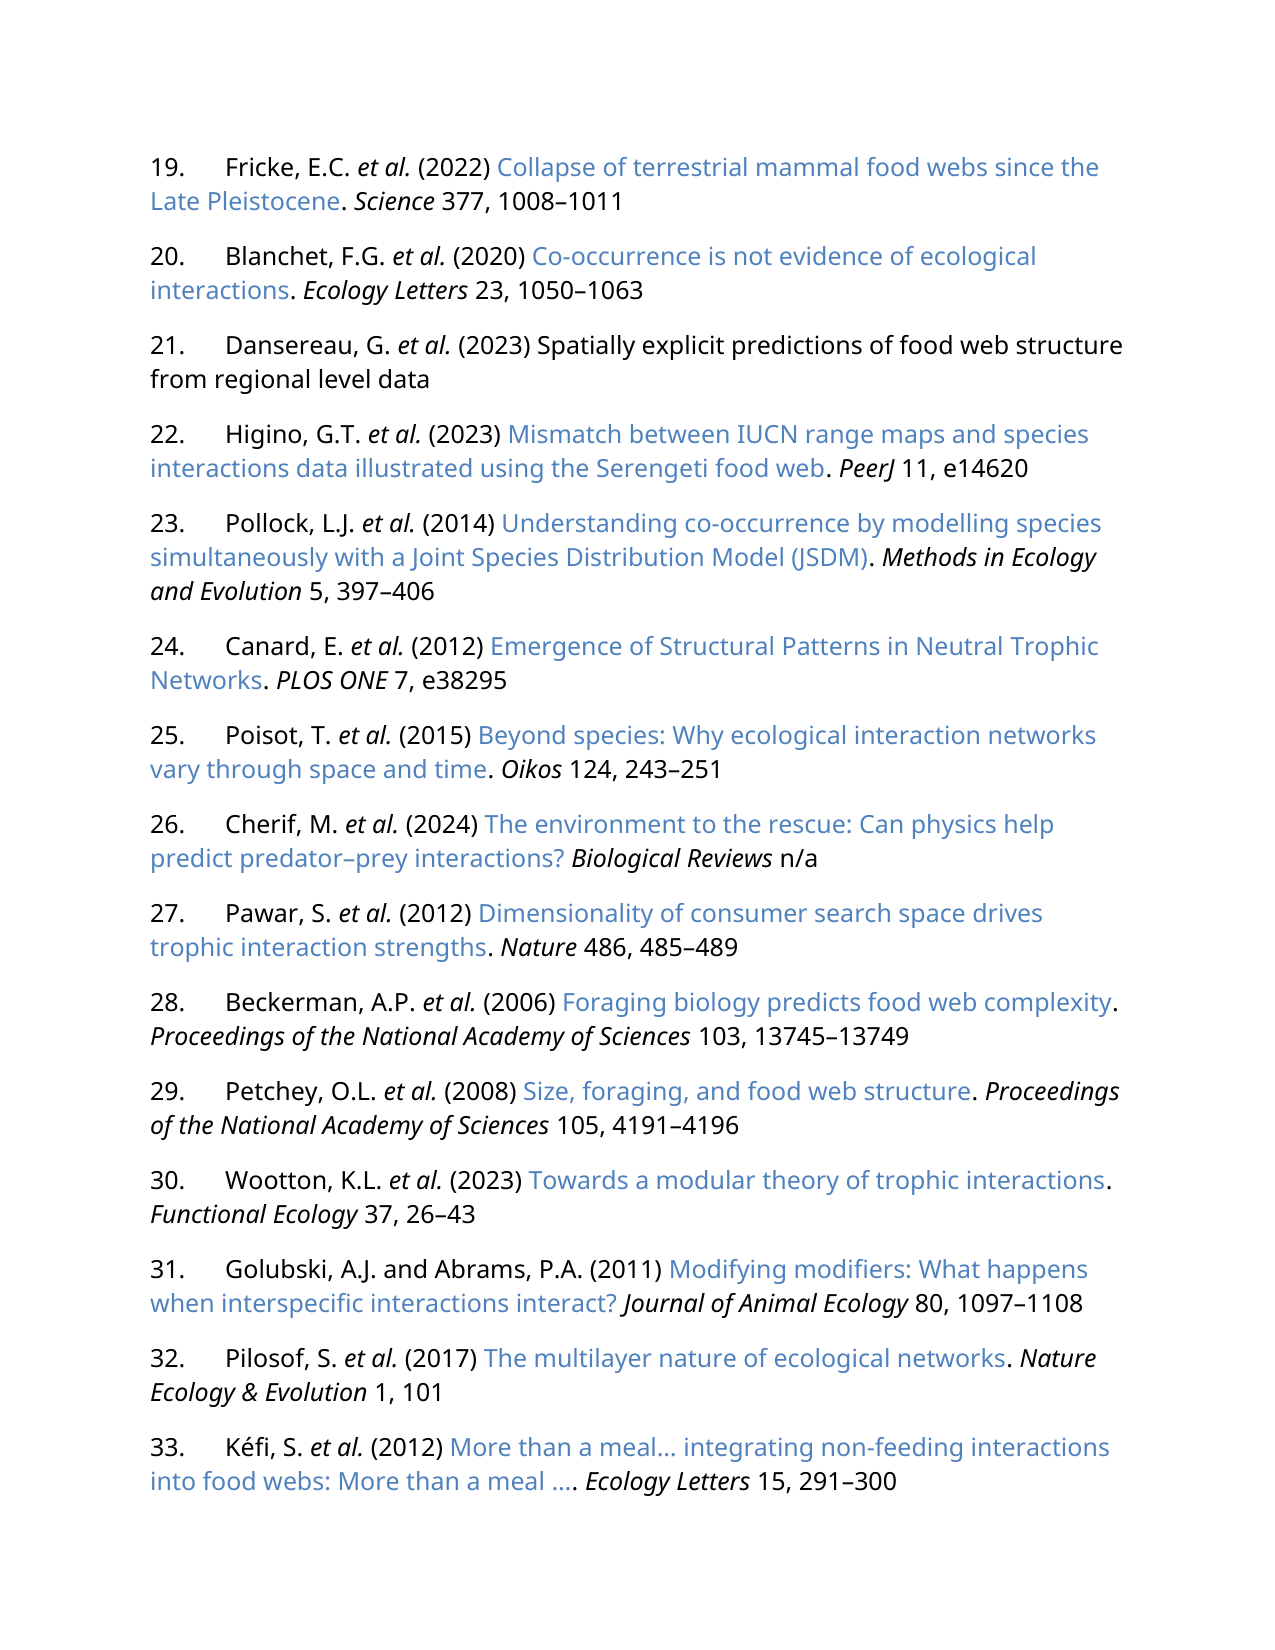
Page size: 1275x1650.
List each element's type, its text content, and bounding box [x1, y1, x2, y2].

text 30. Wootton, K.L. et al. (2023) Towards a modular theory of trophic interactions. Functional Ecology 37, 26–43 [150, 1163, 1125, 1231]
text 22. Higino, G.T. et al. (2023) Mismatch between IUCN range maps and species interactions data illustrated using the Serengeti food web. PeerJ 11, e14620 [150, 417, 1125, 485]
text 21. Dansereau, G. et al. (2023) Spatially explicit predictions of food web structure from regional level data [150, 328, 1125, 396]
text 33. Kéfi, S. et al. (2012) More than a meal… integrating non-feeding interactions into food webs: More than a meal …. Ecology Letters 15, 291–300 [150, 1429, 1125, 1498]
text 32. Pilosof, S. et al. (2017) The multilayer nature of ecological networks. Nature Ecology & Evolution 1, 101 [150, 1341, 1125, 1409]
text 29. Petchey, O.L. et al. (2008) Size, foraging, and food web structure. Proceedings of the National Academy of Sciences 105, 4191–4196 [150, 1074, 1125, 1142]
text 27. Pawar, S. et al. (2012) Dimensionality of consumer search space drives trophic interaction strengths. Nature 486, 485–489 [150, 896, 1125, 964]
text 23. Pollock, L.J. et al. (2014) Understanding co-occurrence by modelling species simultaneously with a Joint Species Distribution Model (JSDM). Methods in Ecology and Evolution 5, 397–406 [150, 506, 1125, 608]
text 20. Blanchet, F.G. et al. (2020) Co-occurrence is not evidence of ecological interactions. Ecology Letters 23, 1050–1063 [150, 239, 1125, 307]
text 25. Poisot, T. et al. (2015) Beyond species: Why ecological interaction networks vary through space and time. Oikos 124, 243–251 [150, 718, 1125, 786]
text 28. Beckerman, A.P. et al. (2006) Foraging biology predicts food web complexity. Proceedings of the National Academy of Sciences 103, 13745–13749 [150, 985, 1125, 1053]
text 19. Fricke, E.C. et al. (2022) Collapse of terrestrial mammal food webs since the Late Pleistocene. Science 377, 1008–1011 [150, 150, 1125, 218]
text 24. Canard, E. et al. (2012) Emergence of Structural Patterns in Neutral Trophic Networks. PLOS ONE 7, e38295 [150, 629, 1125, 697]
text 26. Cherif, M. et al. (2024) The environment to the rescue: Can physics help predict predator–prey interactions? Biological Reviews n/a [150, 807, 1125, 875]
text 31. Golubski, A.J. and Abrams, P.A. (2011) Modifying modifiers: What happens when interspecific interactions interact? Journal of Animal Ecology 80, 1097–1108 [150, 1252, 1125, 1320]
